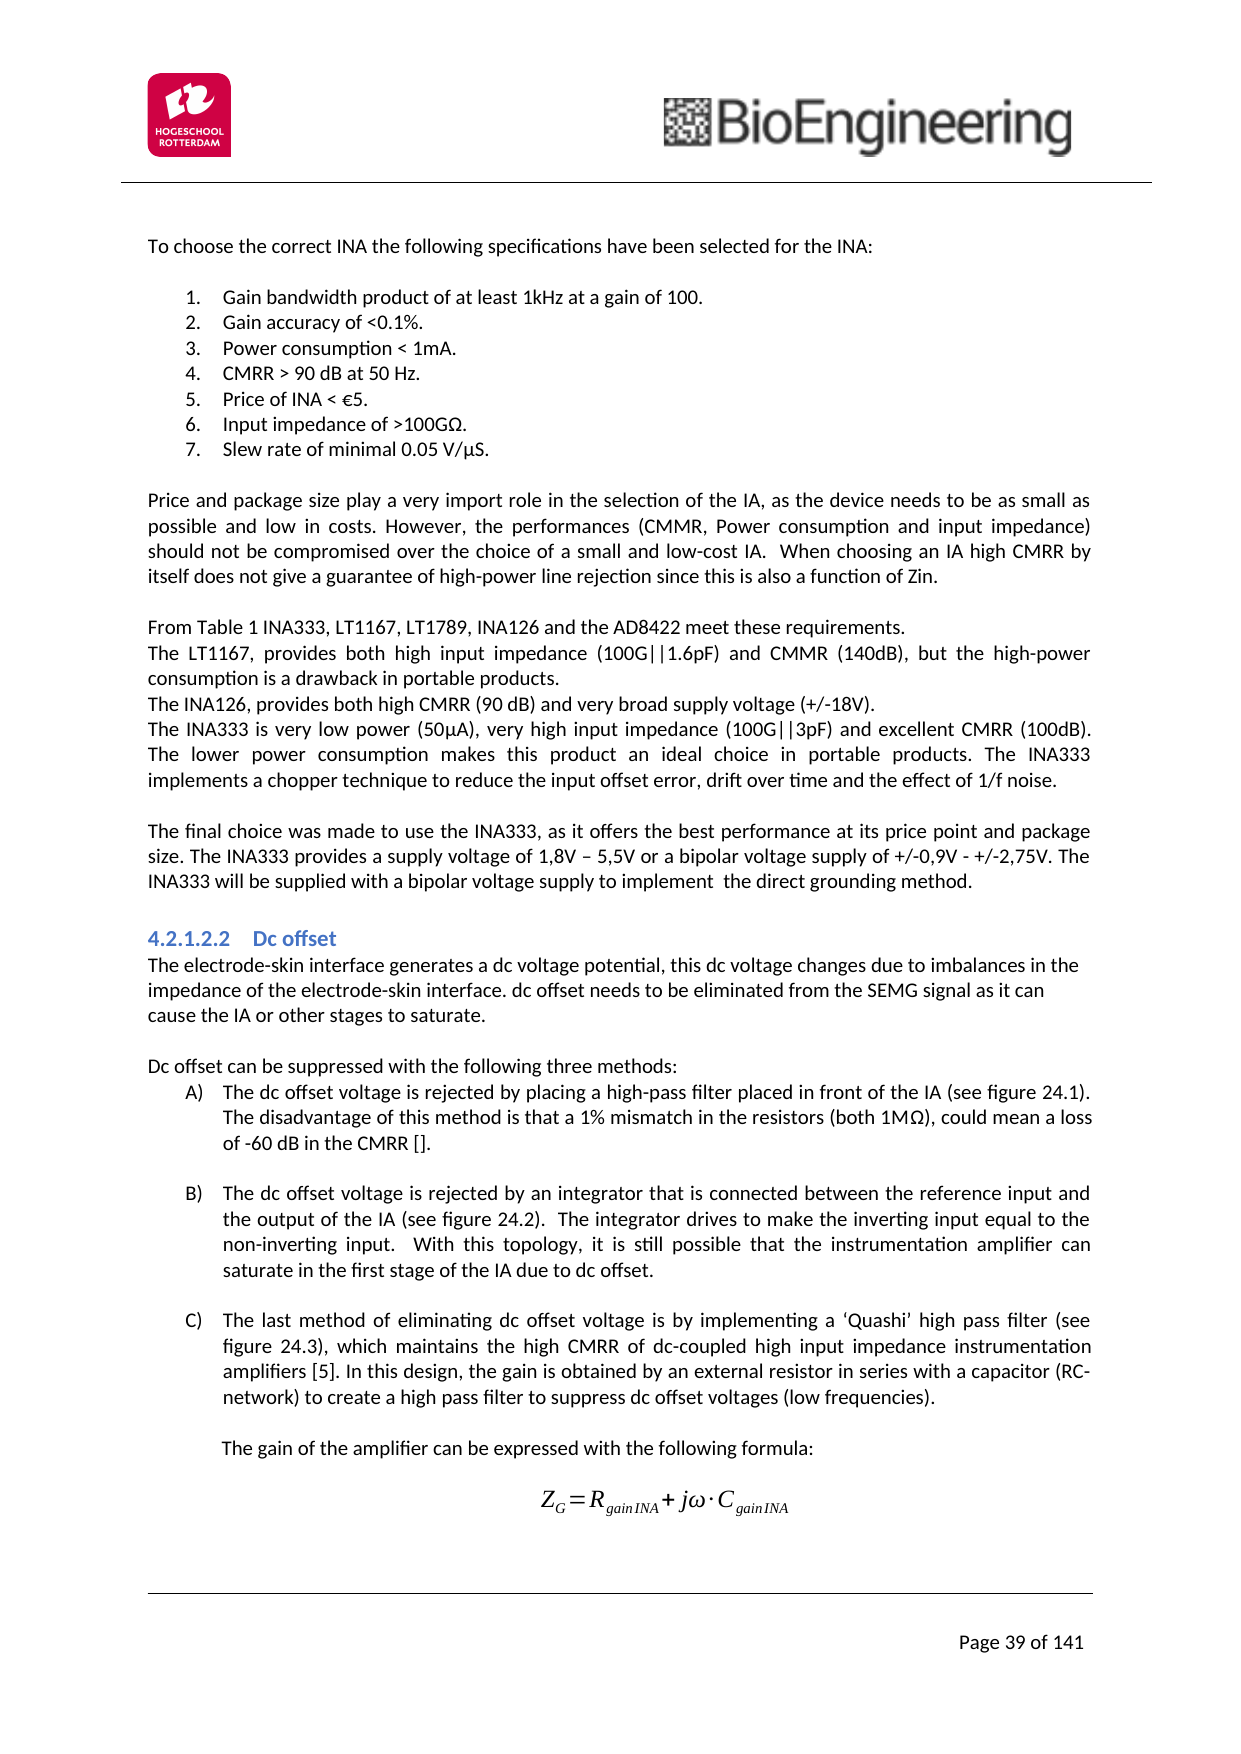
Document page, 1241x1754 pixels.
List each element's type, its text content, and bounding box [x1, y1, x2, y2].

list Input impedance of >100GΩ. [185, 411, 1093, 437]
list Gain bandwidth product of at least 1kHz at a gain of 100. [185, 284, 1093, 309]
list Price of INA < €5. [185, 386, 1093, 411]
list Power consumption < 1mA. [185, 335, 1093, 360]
list Slew rate of minimal 0.05 V/µS. [185, 437, 1093, 462]
text To choose the correct INA the following specifications have been selected for the INA: [148, 233, 1093, 259]
list CMRR > 90 dB at 50 Hz. [185, 360, 1093, 386]
picture [147, 73, 231, 157]
text Dc offset can be suppressed with the following three methods: [148, 1053, 1093, 1079]
list The last method of eliminating dc offset voltage is by implementing a ‘Quashi’ high pass filter (see figure 24.3), which maintains the high CMRR of dc-coupled high input impedance instrumentation amplifiers [5]. In this design, the gain is obtained by an external resistor in series with a capacitor (RC- network) to create a high pass filter to suppress dc offset voltages (low frequencies). [185, 1308, 1093, 1409]
list Gain accuracy of <0.1%. [185, 309, 1093, 335]
text The gain of the amplifier can be expressed with the following formula: [148, 1435, 1093, 1460]
text The electrode-skin interface generates a dc voltage potential, this dc voltage changes due to imbalances in the impedance of the electrode-skin interface. dc offset needs to be eliminated from the SEMG signal as it can cause the IA or other stages to saturate. [148, 952, 1093, 1028]
text Price and package size play a very import role in the selection of the IA, as the device needs to be as small as possible and low in costs. However, the performances (CMMR, Power consumption and input impedance) should not be compromised over the choice of a small and low-cost IA. When choosing an IA high CMRR by itself does not give a guarantee of high-power line rejection since this is also a function of Zin. [148, 487, 1093, 589]
list The dc offset voltage is rejected by placing a high-pass filter placed in front of the IA (see figure 24.1). The disadvantage of this method is that a 1% mismatch in the resistors (both 1MΩ), could mean a loss of -60 dB in the CMRR []. [185, 1079, 1093, 1155]
text The final choice was made to use the INA333, as it offers the best performance at its price point and package size. The INA333 provides a supply voltage of 1,8V – 5,5V or a bipolar voltage supply of +/-0,9V - +/-2,75V. The INA333 will be supplied with a bipolar voltage supply to implement the direct grounding method. [148, 818, 1093, 894]
text The INA333 is very low power (50µA), very high input impedance (100G||3pF) and excellent CMRR (100dB). The lower power consumption makes this product an ideal choice in portable products. The INA333 implements a chopper technique to reduce the input offset error, drift over time and the effect of 1/f noise. [148, 716, 1093, 792]
list The dc offset voltage is rejected by an integrator that is connected between the reference input and the output of the IA (see figure 24.2). The integrator drives to make the inverting input equal to the non-inverting input. With this topology, it is still possible that the instrumentation amplifier can saturate in the first stage of the IA due to dc offset. [185, 1181, 1093, 1282]
text The INA126, provides both high CMRR (90 dB) and very broad supply voltage (+/-18V). [148, 691, 1093, 716]
text The LT1167, provides both high input impedance (100G||1.6pF) and CMMR (140dB), but the high-power consumption is a drawback in portable products. [148, 640, 1093, 691]
picture [663, 98, 1072, 157]
text From Table 1 INA333, LT1167, LT1789, INA126 and the AD8422 meet these requirements. [148, 614, 1093, 640]
subtitle Dc offset [148, 924, 1093, 952]
